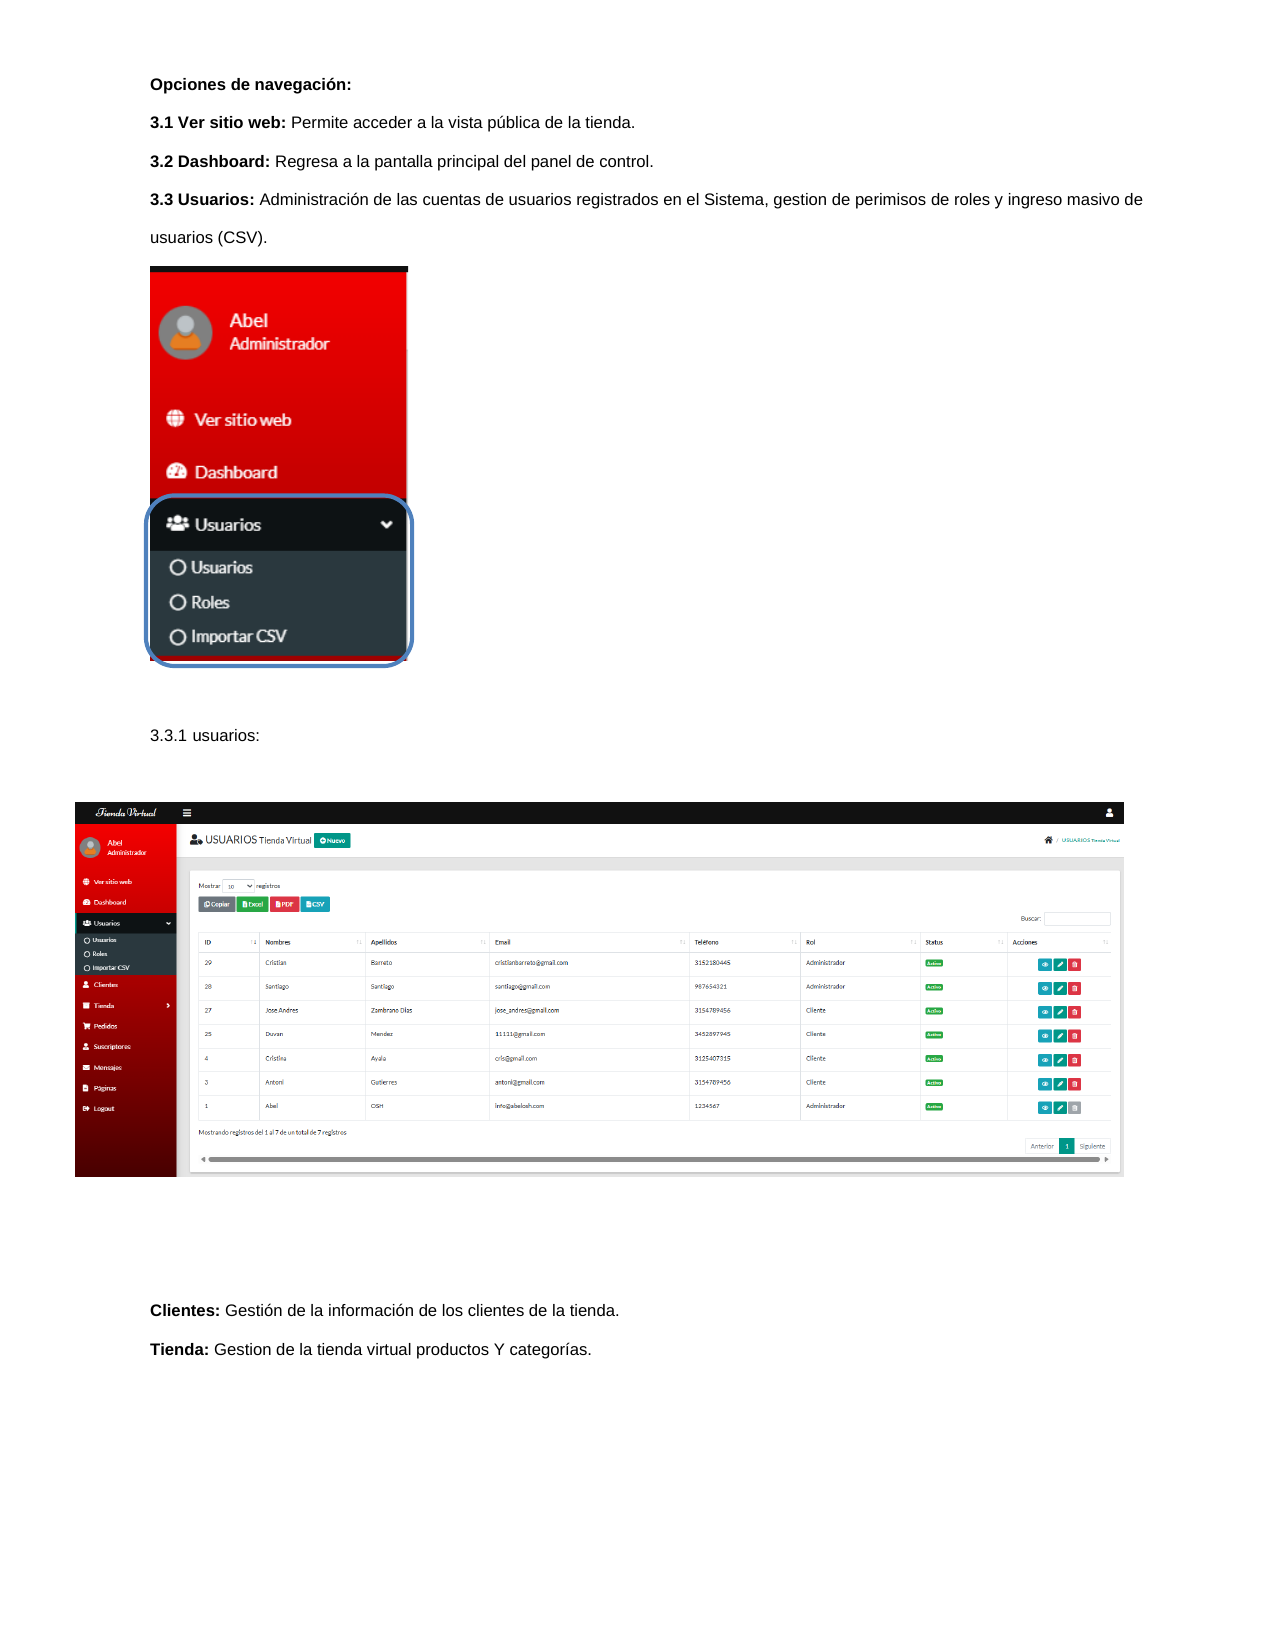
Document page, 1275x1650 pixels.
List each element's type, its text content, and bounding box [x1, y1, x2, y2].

text Tienda: Gestion de la tienda virtual productos Y categorías. [150, 1339, 1200, 1358]
picture [150, 266, 409, 505]
text 3.3 Usuarios: Administración de las cuentas de usuarios registrados en el Sistema, gestion de perimisos de roles y ingreso masivo de usuarios (CSV). [150, 190, 1200, 247]
text Opciones de navegación: [150, 75, 1200, 94]
picture [75, 802, 1124, 1177]
text 3.1 Ver sitio web: Permite acceder a la vista pública de la tienda. [150, 113, 1200, 132]
text 3.2 Dashboard: Regresa a la pantalla principal del panel de control. [150, 152, 1200, 171]
text Clientes: Gestión de la información de los clientes de la tienda. [150, 1301, 1200, 1320]
picture [150, 498, 409, 661]
list usuarios: [150, 725, 1200, 744]
